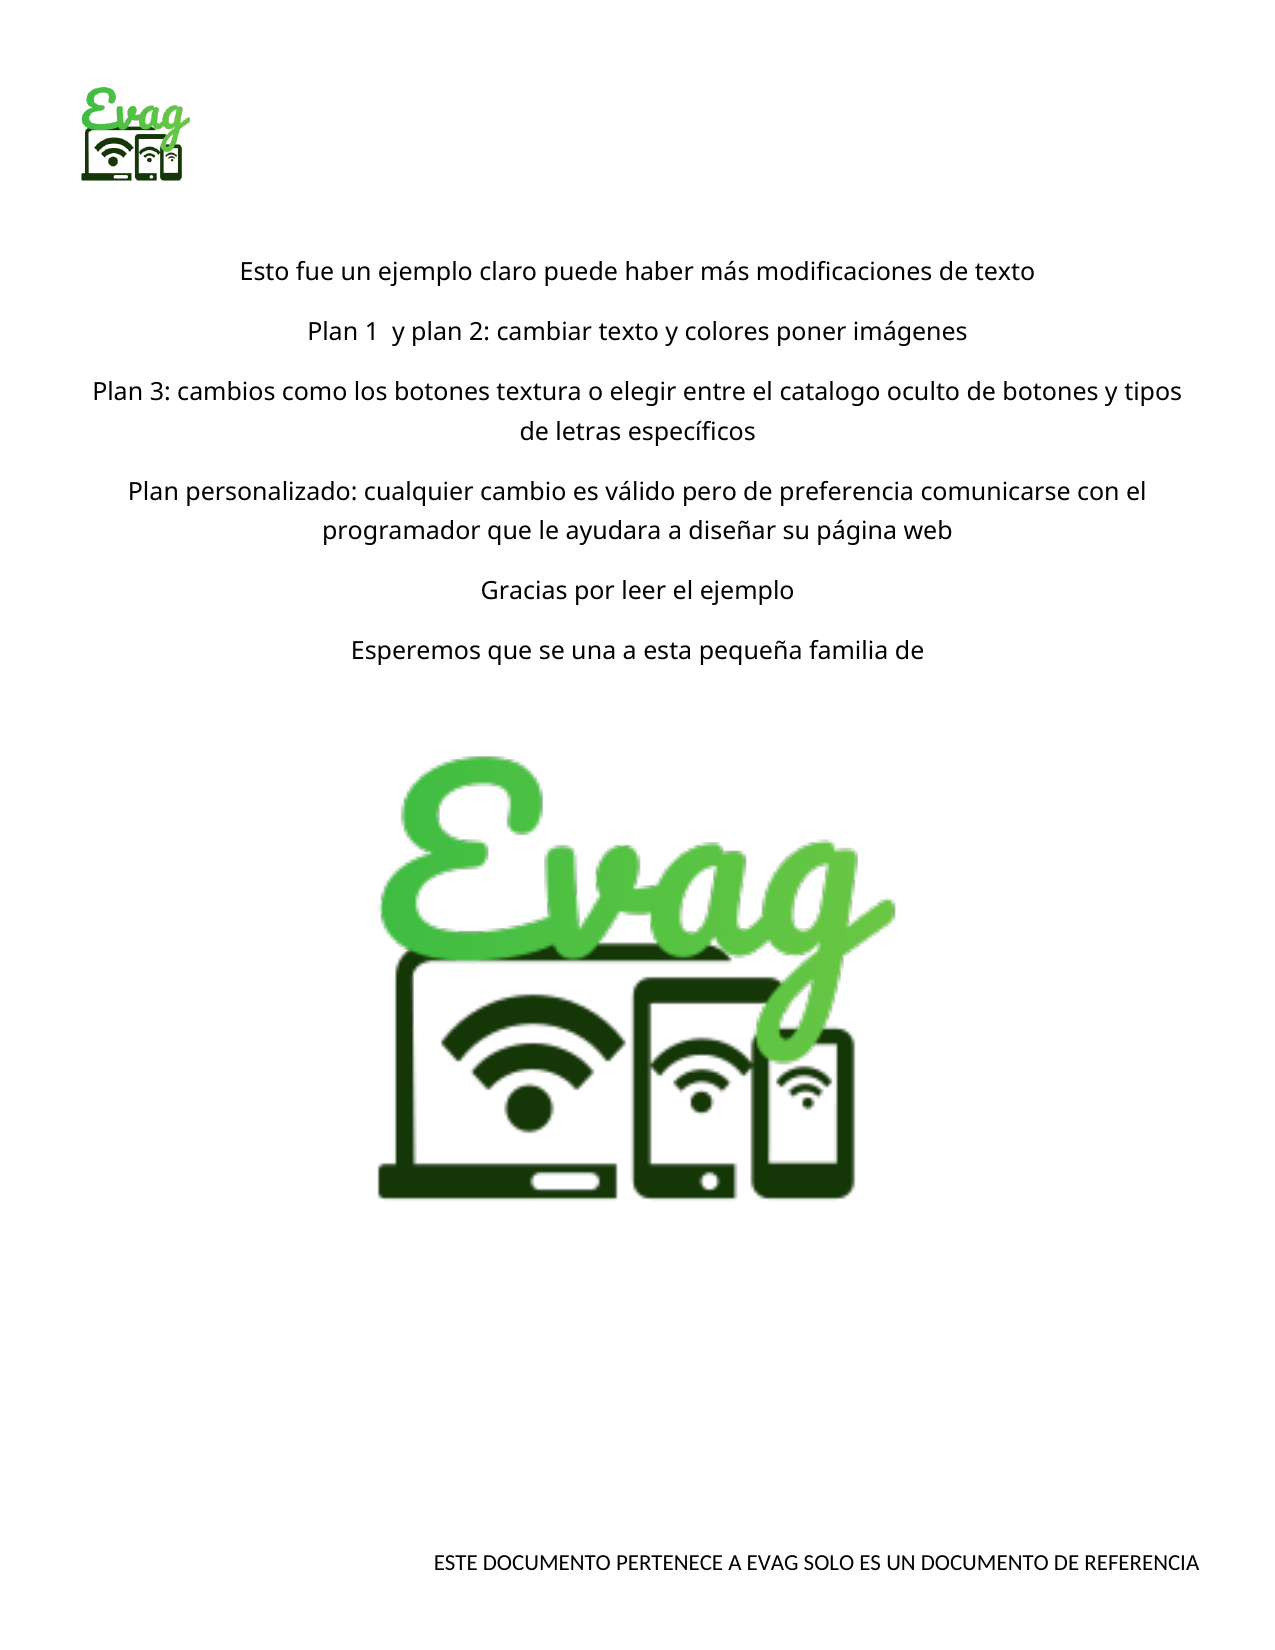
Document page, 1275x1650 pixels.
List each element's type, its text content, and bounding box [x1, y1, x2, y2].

text Plan 1 y plan 2: cambiar texto y colores poner imágenes [75, 314, 1200, 348]
picture [75, 73, 196, 194]
text Esto fue un ejemplo claro puede haber más modificaciones de texto [75, 254, 1200, 288]
text Esperemos que se una a esta pequeña familia de [75, 632, 1200, 666]
text Plan personalizado: cualquier cambio es válido pero de preferencia comunicarse con el programador que le ayudara a diseñar su página web [75, 473, 1200, 546]
text Gracias por leer el ejemplo [75, 572, 1200, 606]
picture [351, 692, 924, 1265]
text Plan 3: cambios como los botones textura o elegir entre el catalogo oculto de botones y tipos de letras específicos [75, 374, 1200, 447]
